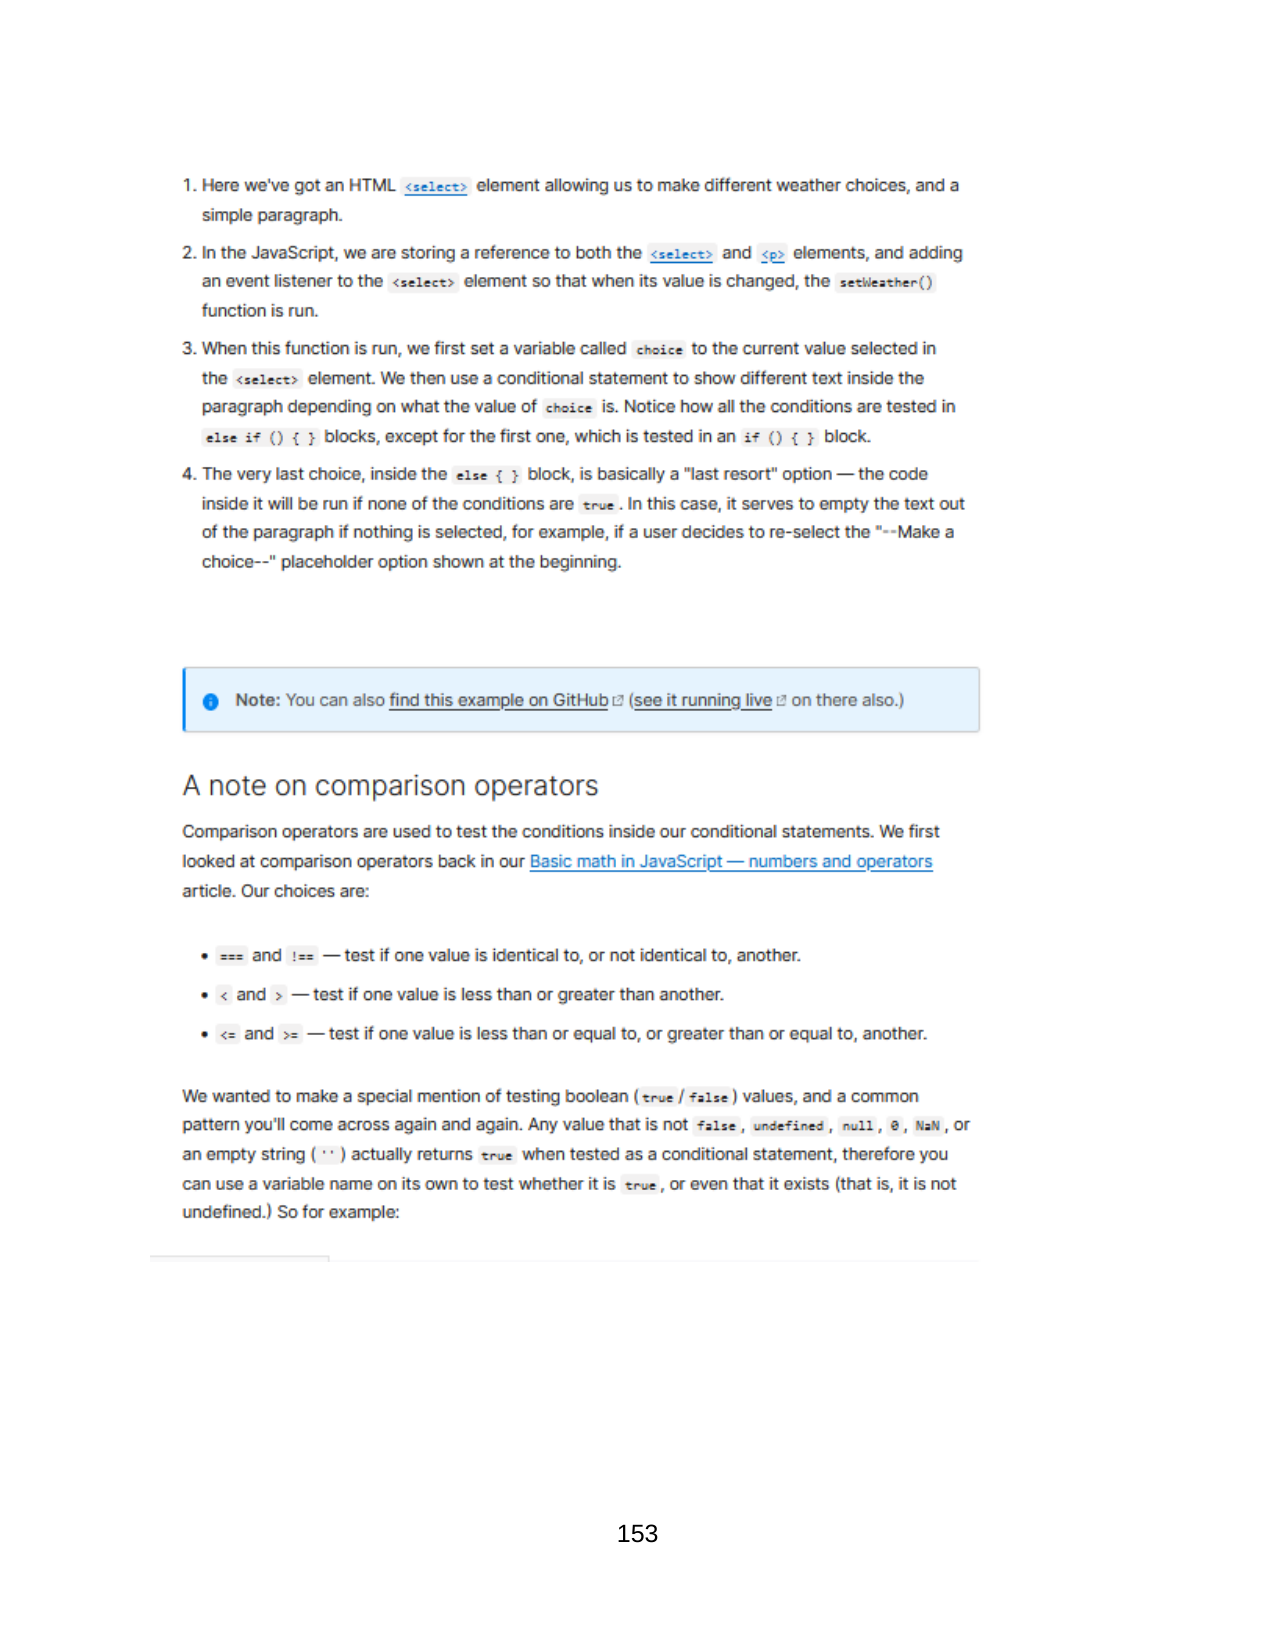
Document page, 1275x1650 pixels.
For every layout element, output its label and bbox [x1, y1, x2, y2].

picture [150, 150, 993, 604]
picture [150, 642, 996, 1262]
